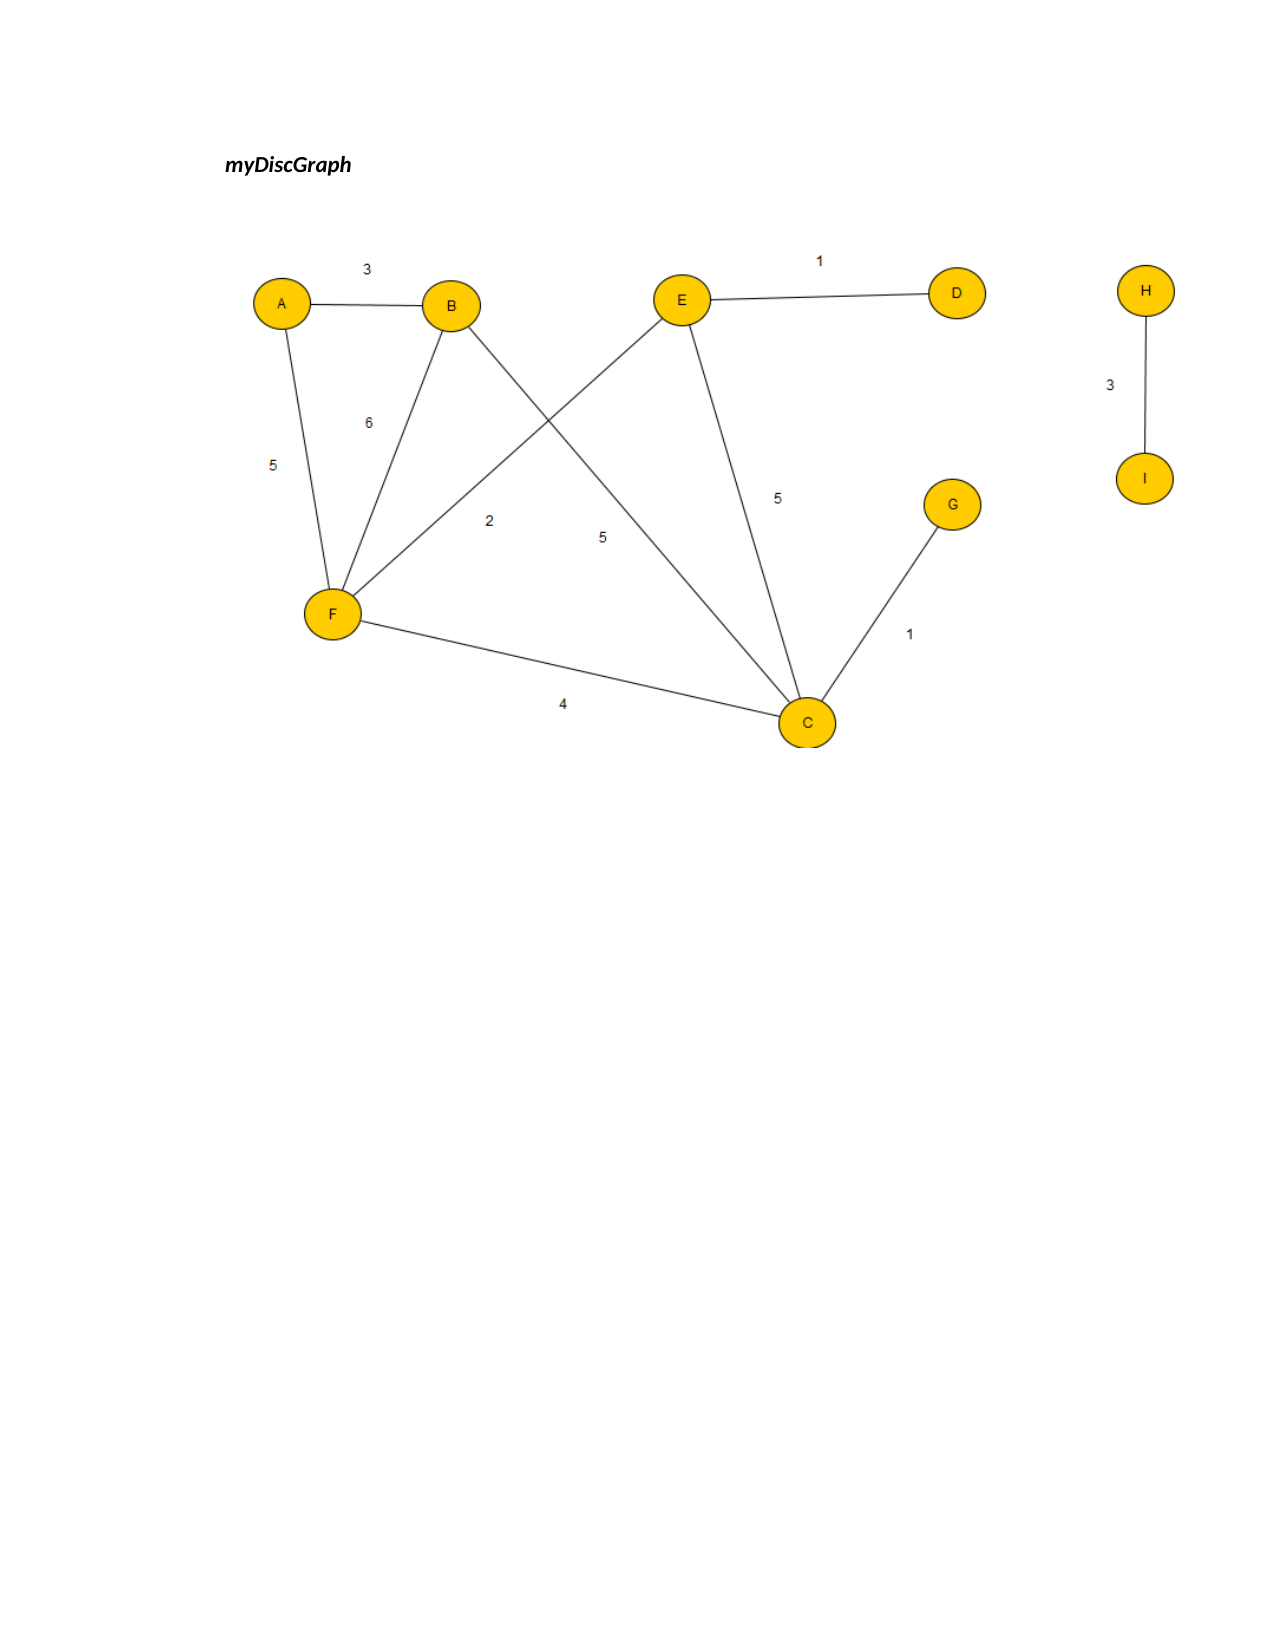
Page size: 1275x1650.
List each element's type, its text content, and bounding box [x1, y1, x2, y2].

picture [225, 180, 1200, 748]
list myDiscGraph [225, 150, 1125, 178]
